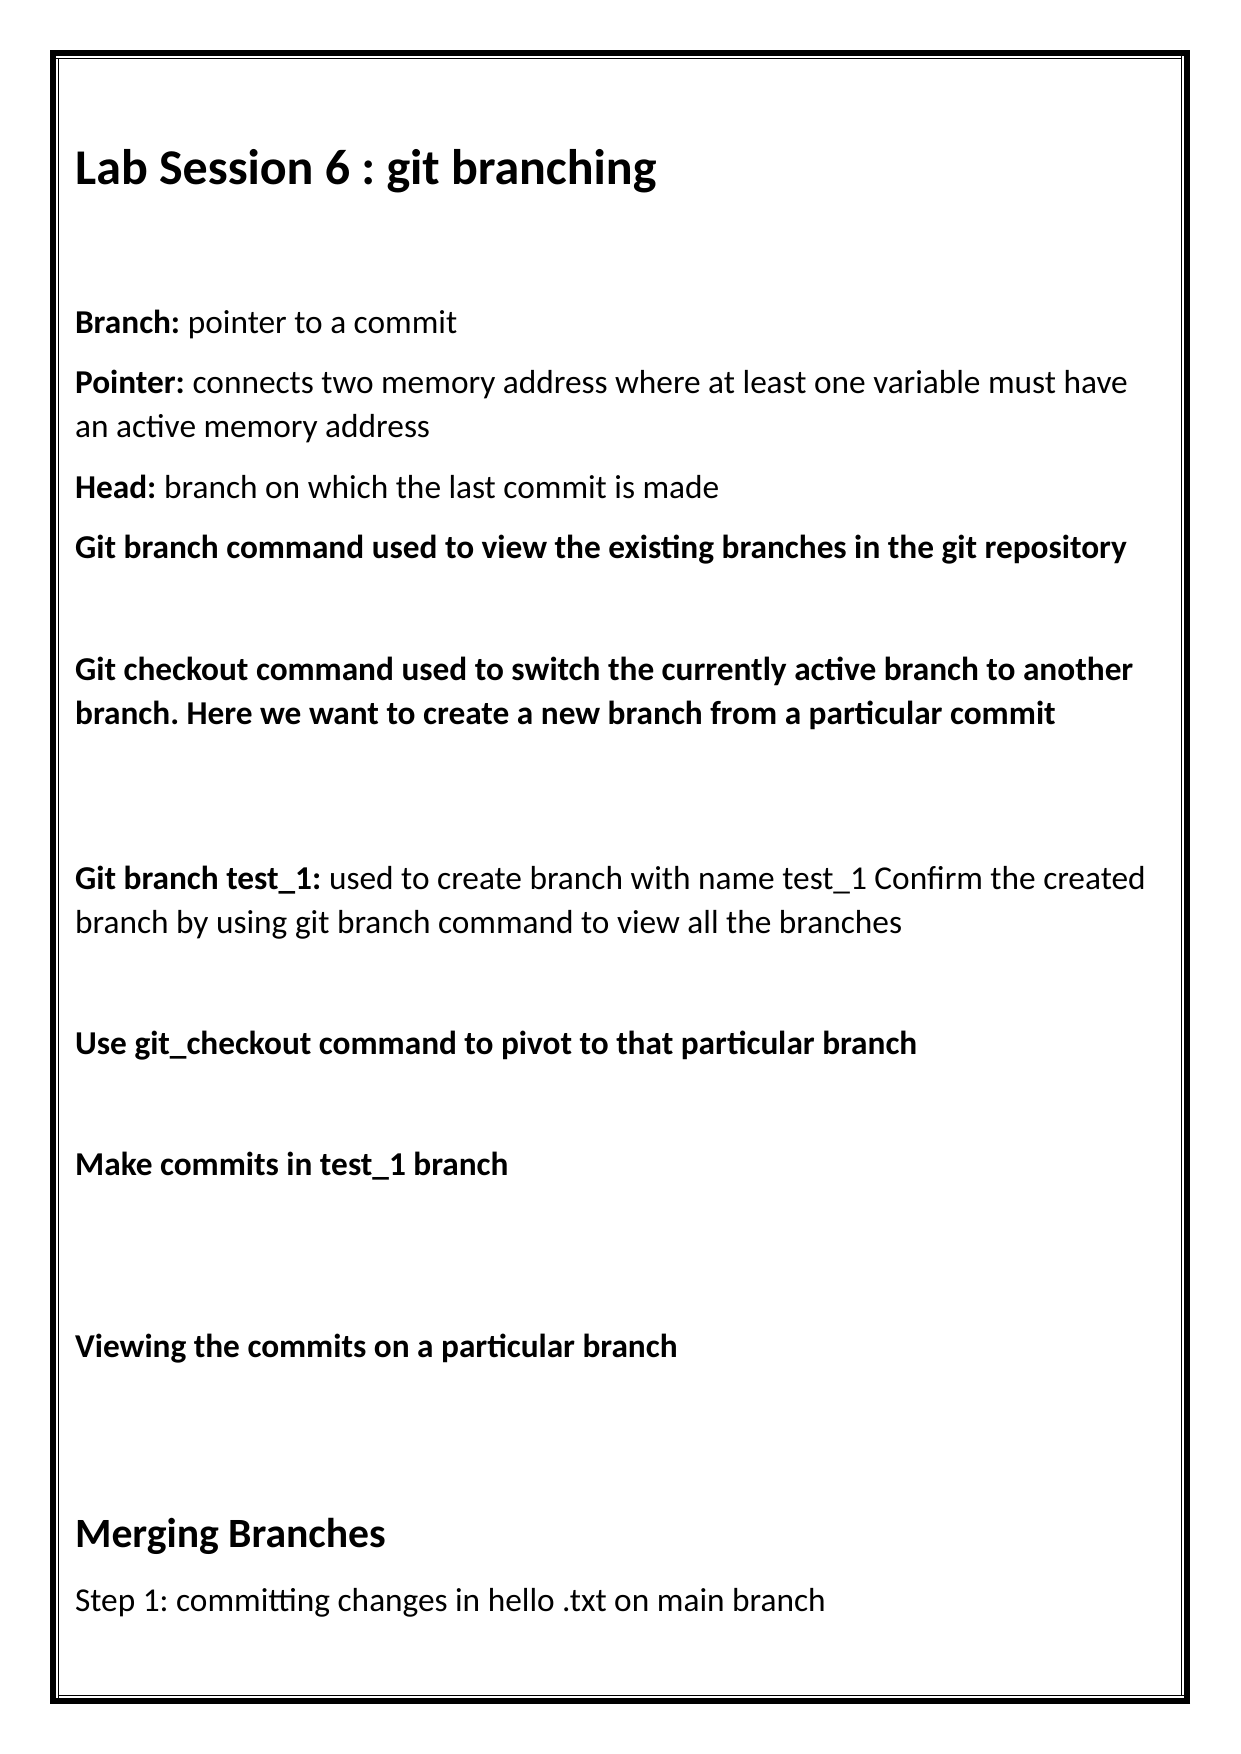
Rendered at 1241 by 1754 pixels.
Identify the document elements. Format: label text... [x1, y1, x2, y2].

text Lab Session 6 : git branching [75, 136, 1165, 197]
text Git branch test_1: used to create branch with name test_1 Confirm the created branch by using git branch command to view all the branches [75, 857, 1165, 942]
text Pointer: connects two memory address where at least one variable must have an active memory address [75, 361, 1165, 446]
text Step 1: committing changes in hello .txt on main branch [75, 1579, 1165, 1619]
text Viewing the commits on a particular branch [75, 1325, 1165, 1366]
text Make commits in test_1 branch [75, 1143, 1165, 1184]
text Git checkout command used to switch the currently active branch to another branch. Here we want to create a new branch from a particular commit [75, 648, 1165, 732]
text Use git_checkout command to pivot to that particular branch [75, 1022, 1165, 1063]
text Merging Branches [75, 1507, 1165, 1558]
text Git branch command used to view the existing branches in the git repository [75, 526, 1165, 567]
text Head: branch on which the last commit is made [75, 466, 1165, 507]
text Branch: pointer to a commit [75, 301, 1165, 341]
